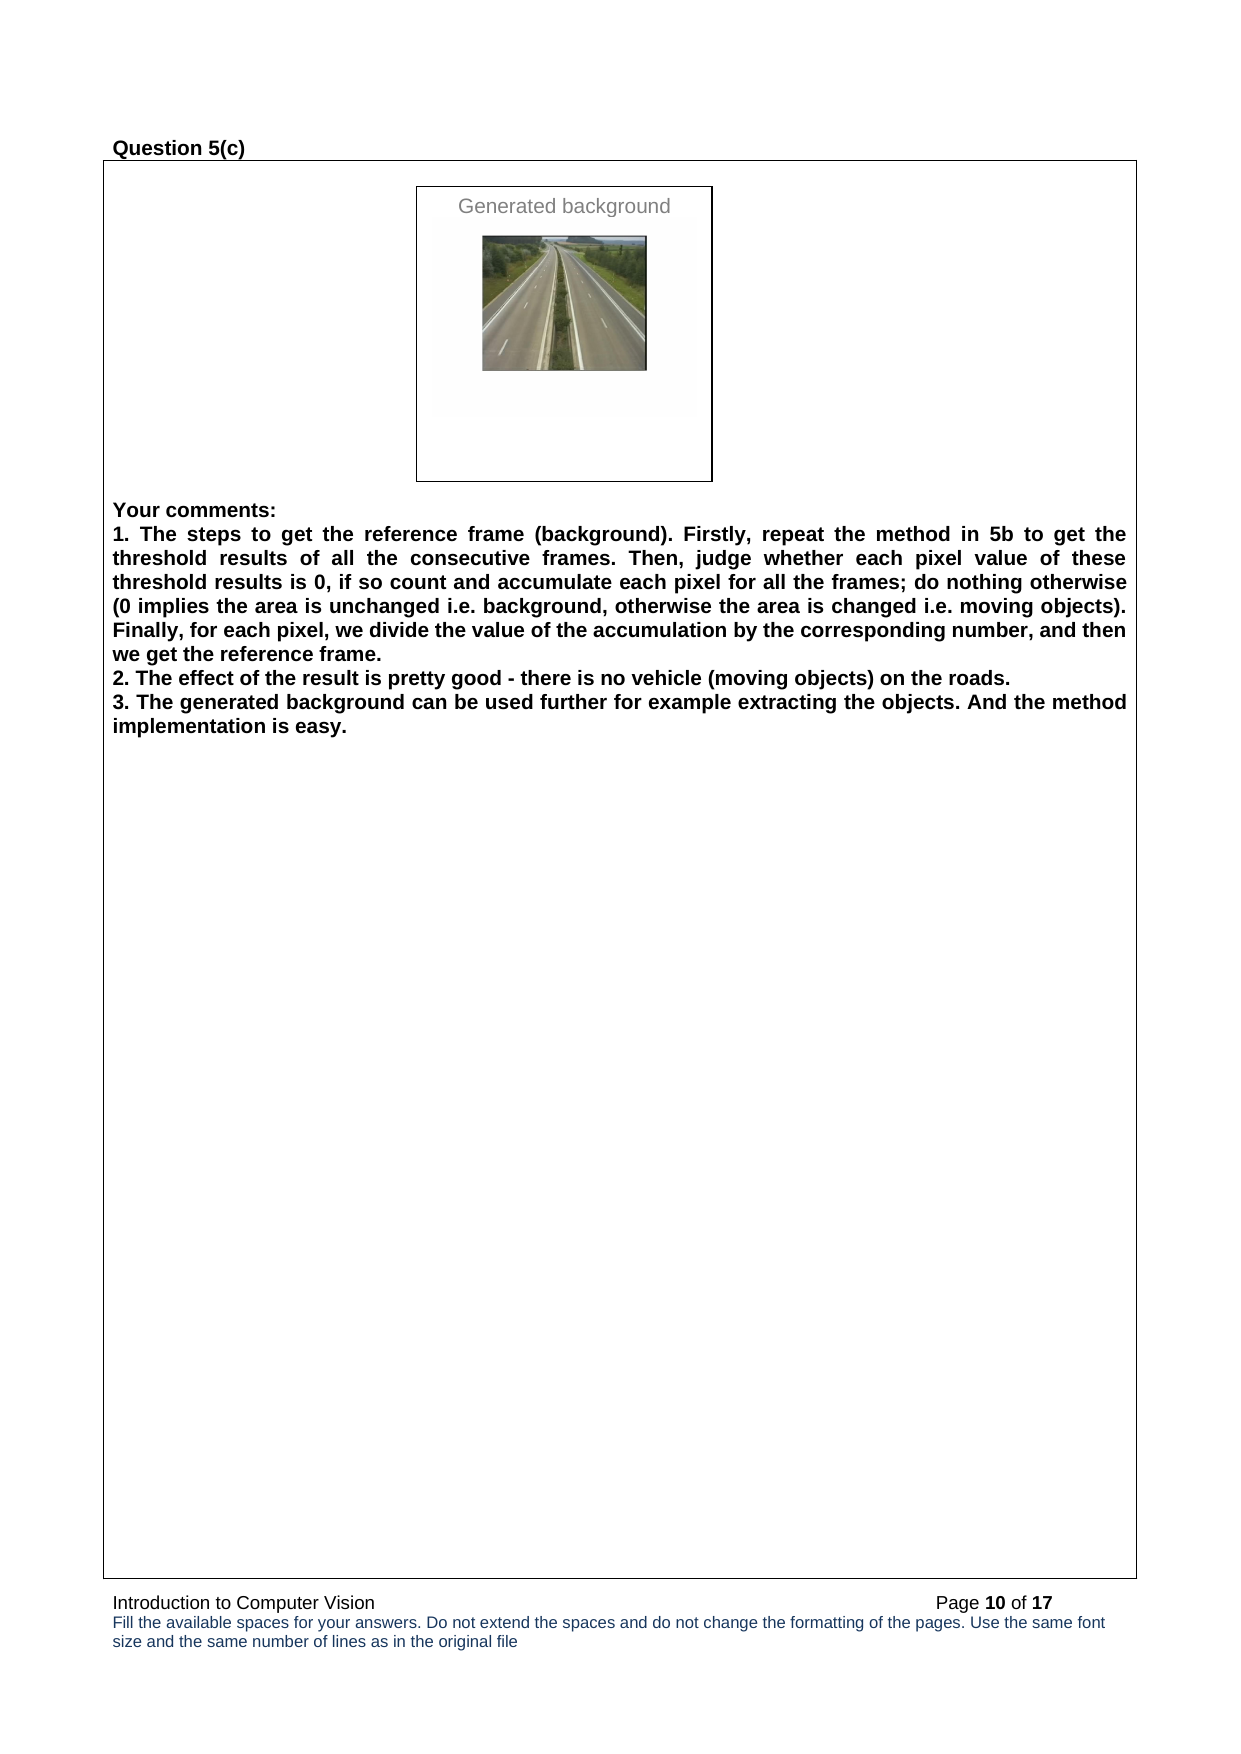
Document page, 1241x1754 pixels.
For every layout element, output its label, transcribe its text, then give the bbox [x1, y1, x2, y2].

text Your comments: [112, 498, 1128, 522]
text Question 5(c) [112, 136, 1128, 160]
text 2. The effect of the result is pretty good - there is no vehicle (moving objects) on the roads. [112, 666, 1128, 690]
text 3. The generated background can be used further for example extracting the objects. And the method implementation is easy. [112, 690, 1128, 738]
text 1. The steps to get the reference frame (background). Firstly, repeat the method in 5b to get the threshold results of all the consecutive frames. Then, judge whether each pixel value of these threshold results is 0, if so count and accumulate each pixel for all the frames; do nothing otherwise (0 implies the area is unchanged i.e. background, otherwise the area is changed i.e. moving objects). Finally, for each pixel, we divide the value of the accumulation by the corresponding number, and then we get the reference frame. [112, 522, 1128, 666]
picture [432, 217, 697, 417]
